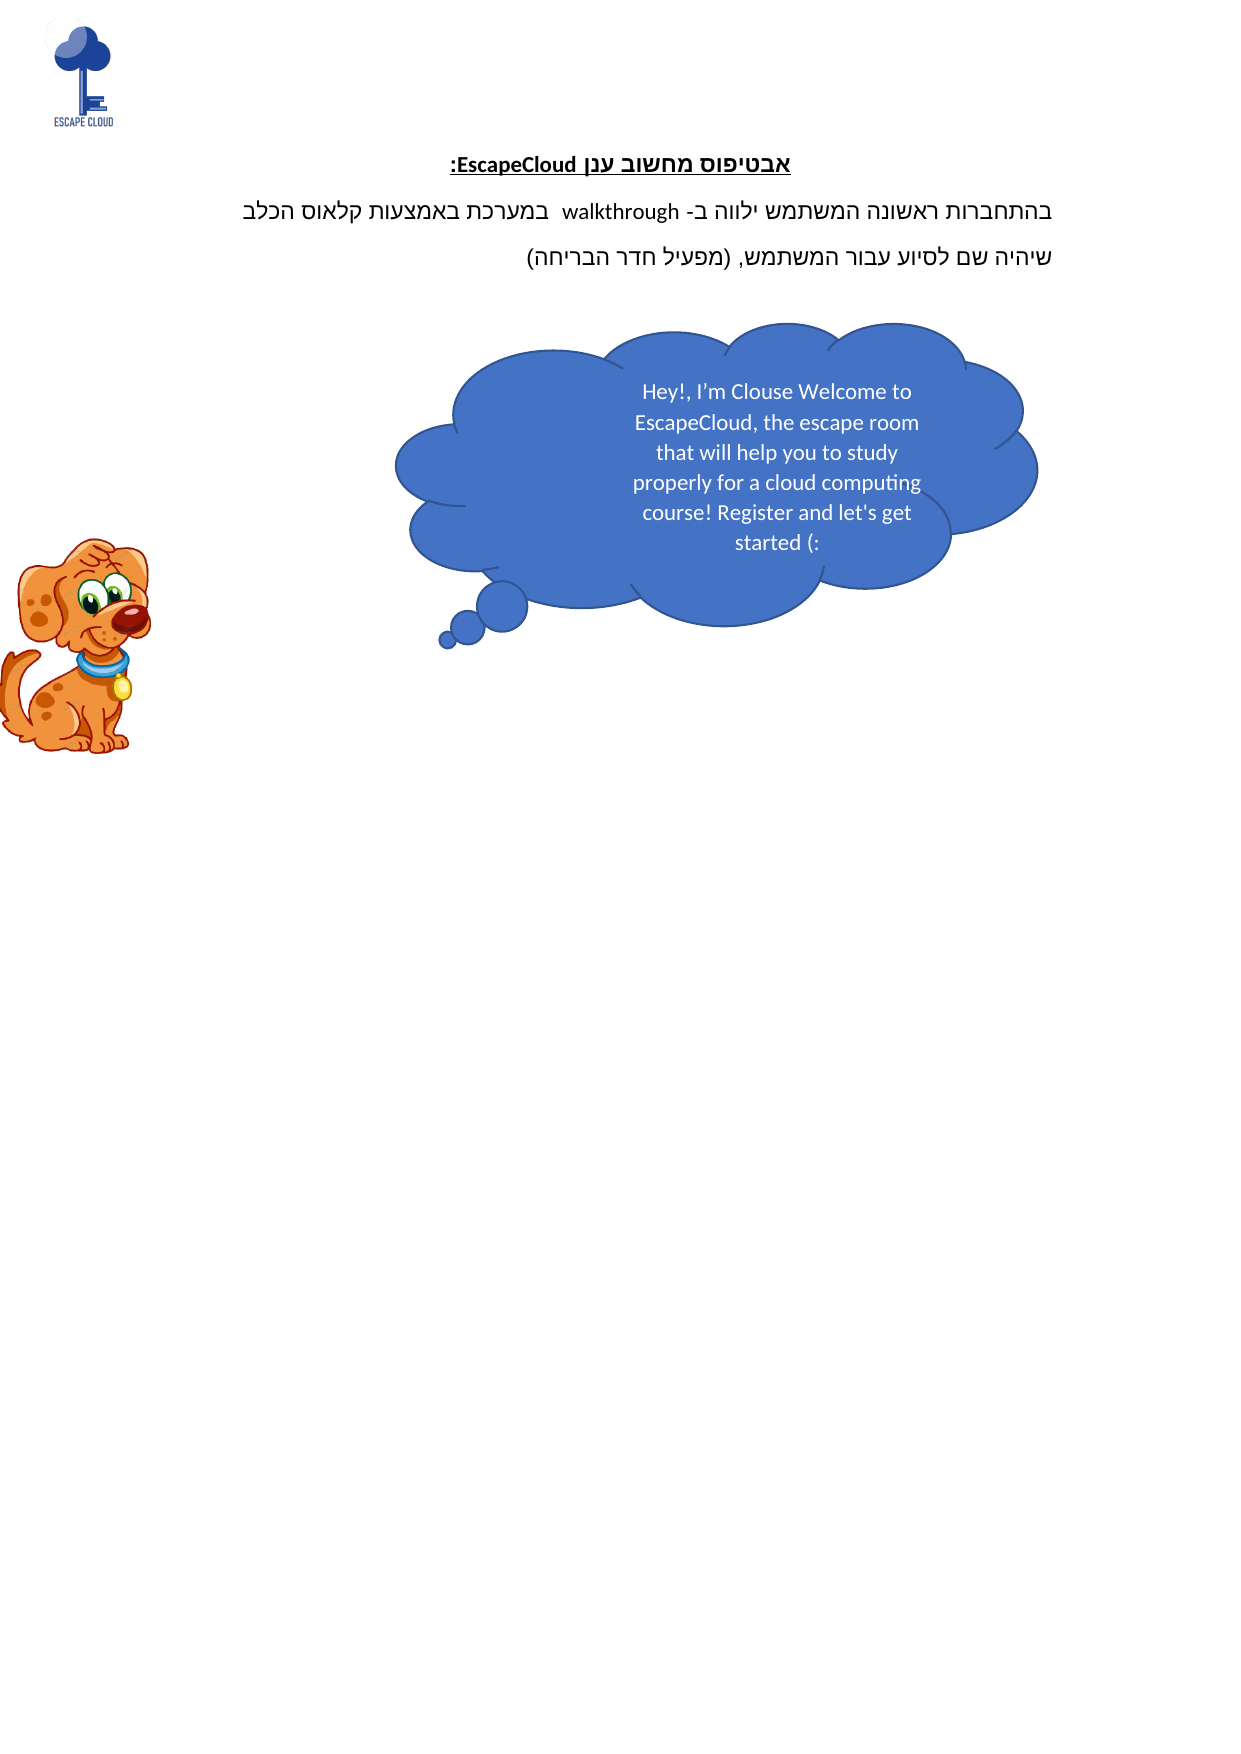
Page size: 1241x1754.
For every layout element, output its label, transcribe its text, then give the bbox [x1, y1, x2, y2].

text בהתחברות ראשונה המשתמש ילווה ב- walkthrough במערכת באמצעות קלאוס הכלב [187, 197, 1053, 225]
picture [0, 536, 153, 756]
text אבטיפוס מחשוב ענן EscapeCloud: [187, 150, 1053, 178]
picture [28, 18, 133, 132]
text שיהיה שם לסיוע עבור המשתמש, (מפעיל חדר הבריחה) [187, 244, 1053, 270]
